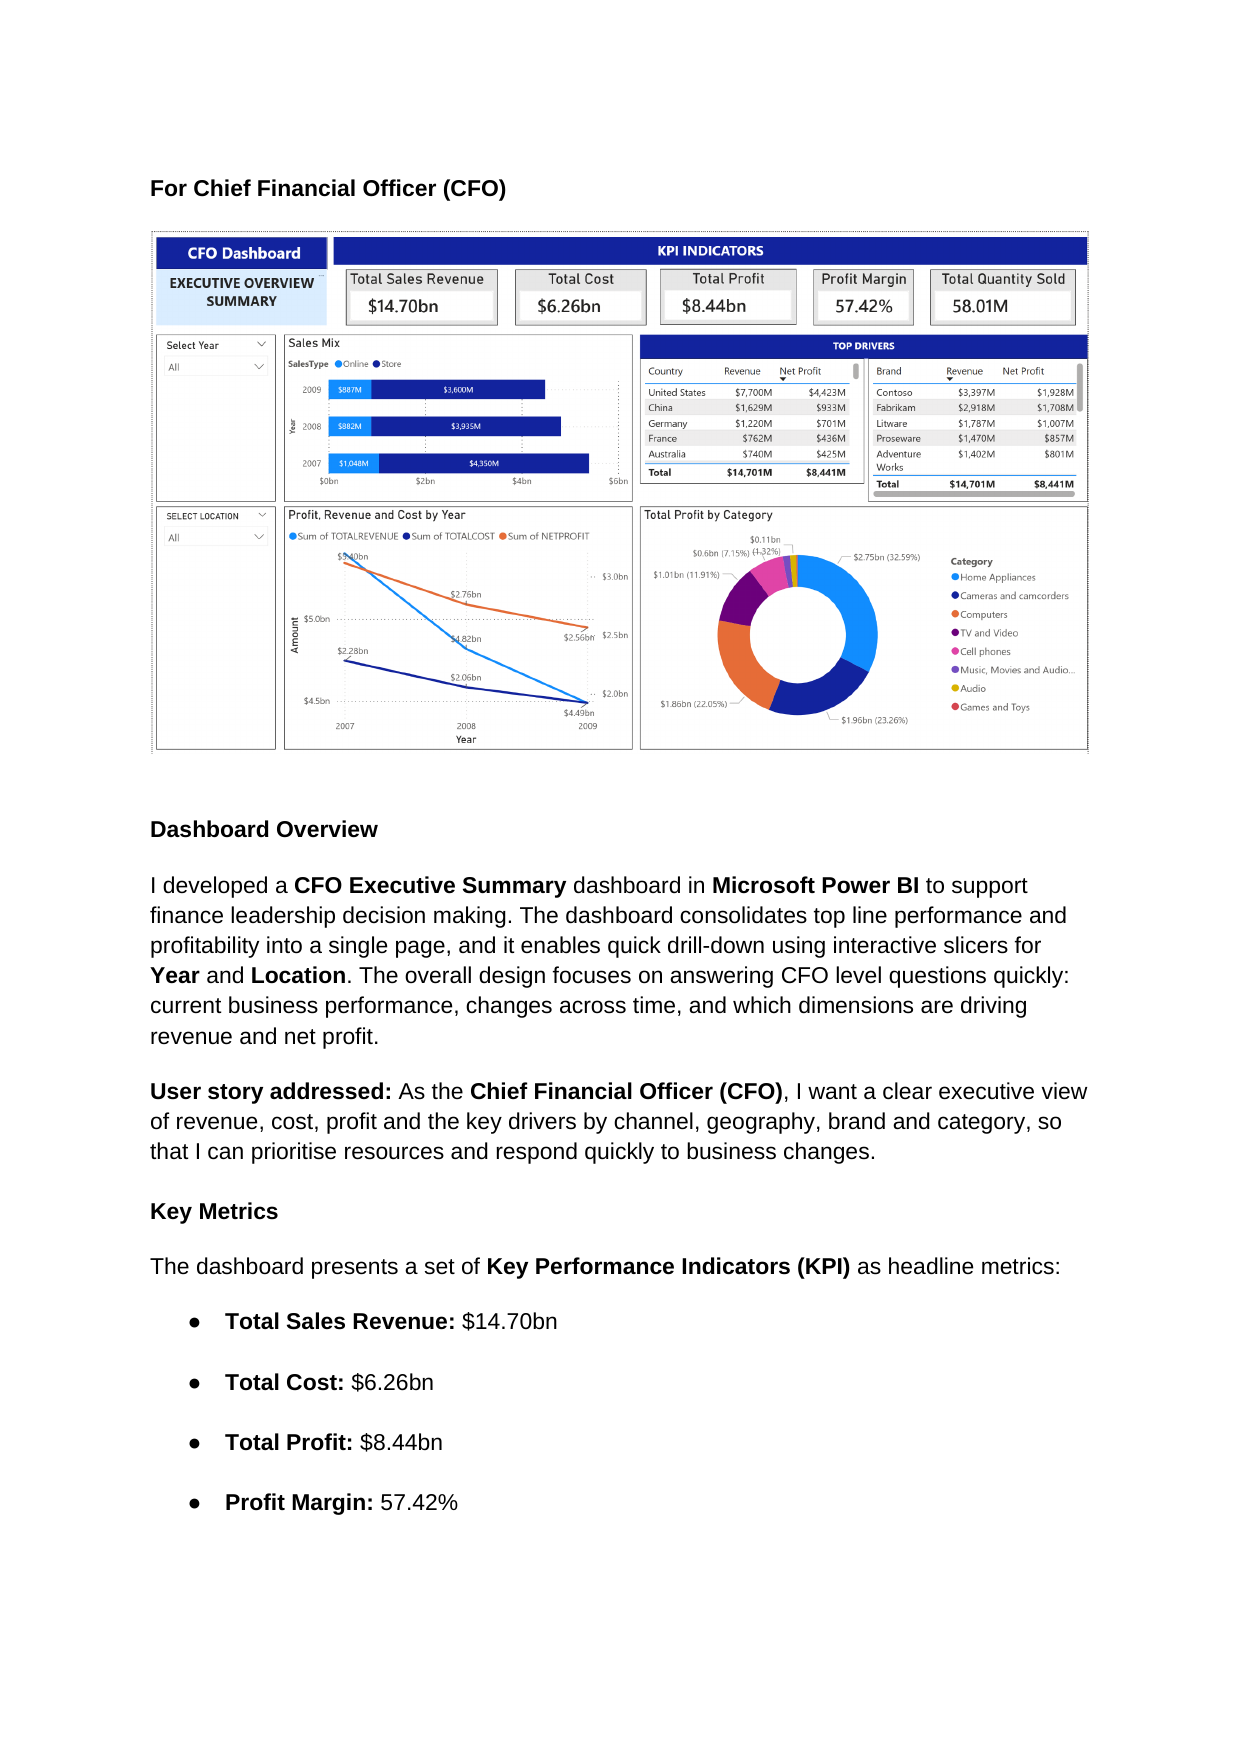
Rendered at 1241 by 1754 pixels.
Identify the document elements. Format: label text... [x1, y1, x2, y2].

list Profit Margin: 57.42% [187, 1489, 1090, 1546]
text I developed a CFO Executive Summary dashboard in Microsoft Power BI to support finance leadership decision making. The dashboard consolidates top line performance and profitability into a single page, and it enables quick drill-down using interactive slicers for Year and Location. The overall design focuses on answering CFO level questions quickly: current business performance, changes across time, and which dimensions are driving revenue and net profit. [150, 872, 1090, 1049]
picture [150, 230, 1091, 754]
text Key Metrics [150, 1198, 1090, 1224]
list Total Profit: $8.44bn [187, 1429, 1090, 1485]
list Total Cost: $6.26bn [187, 1368, 1090, 1425]
list Total Sales Revenue: $14.70bn [187, 1308, 1090, 1364]
text User story addressed: As the Chief Financial Officer (CFO), I want a clear executive view of revenue, cost, profit and the key drivers by channel, geography, brand and category, so that I can prioritise resources and respond quickly to business changes. [150, 1078, 1090, 1164]
text For Chief Financial Officer (CFO) [150, 175, 1090, 201]
text The dashboard presents a set of Key Performance Indicators (KPI) as headline metrics: [150, 1253, 1090, 1279]
text Dashboard Overview [150, 816, 1090, 843]
